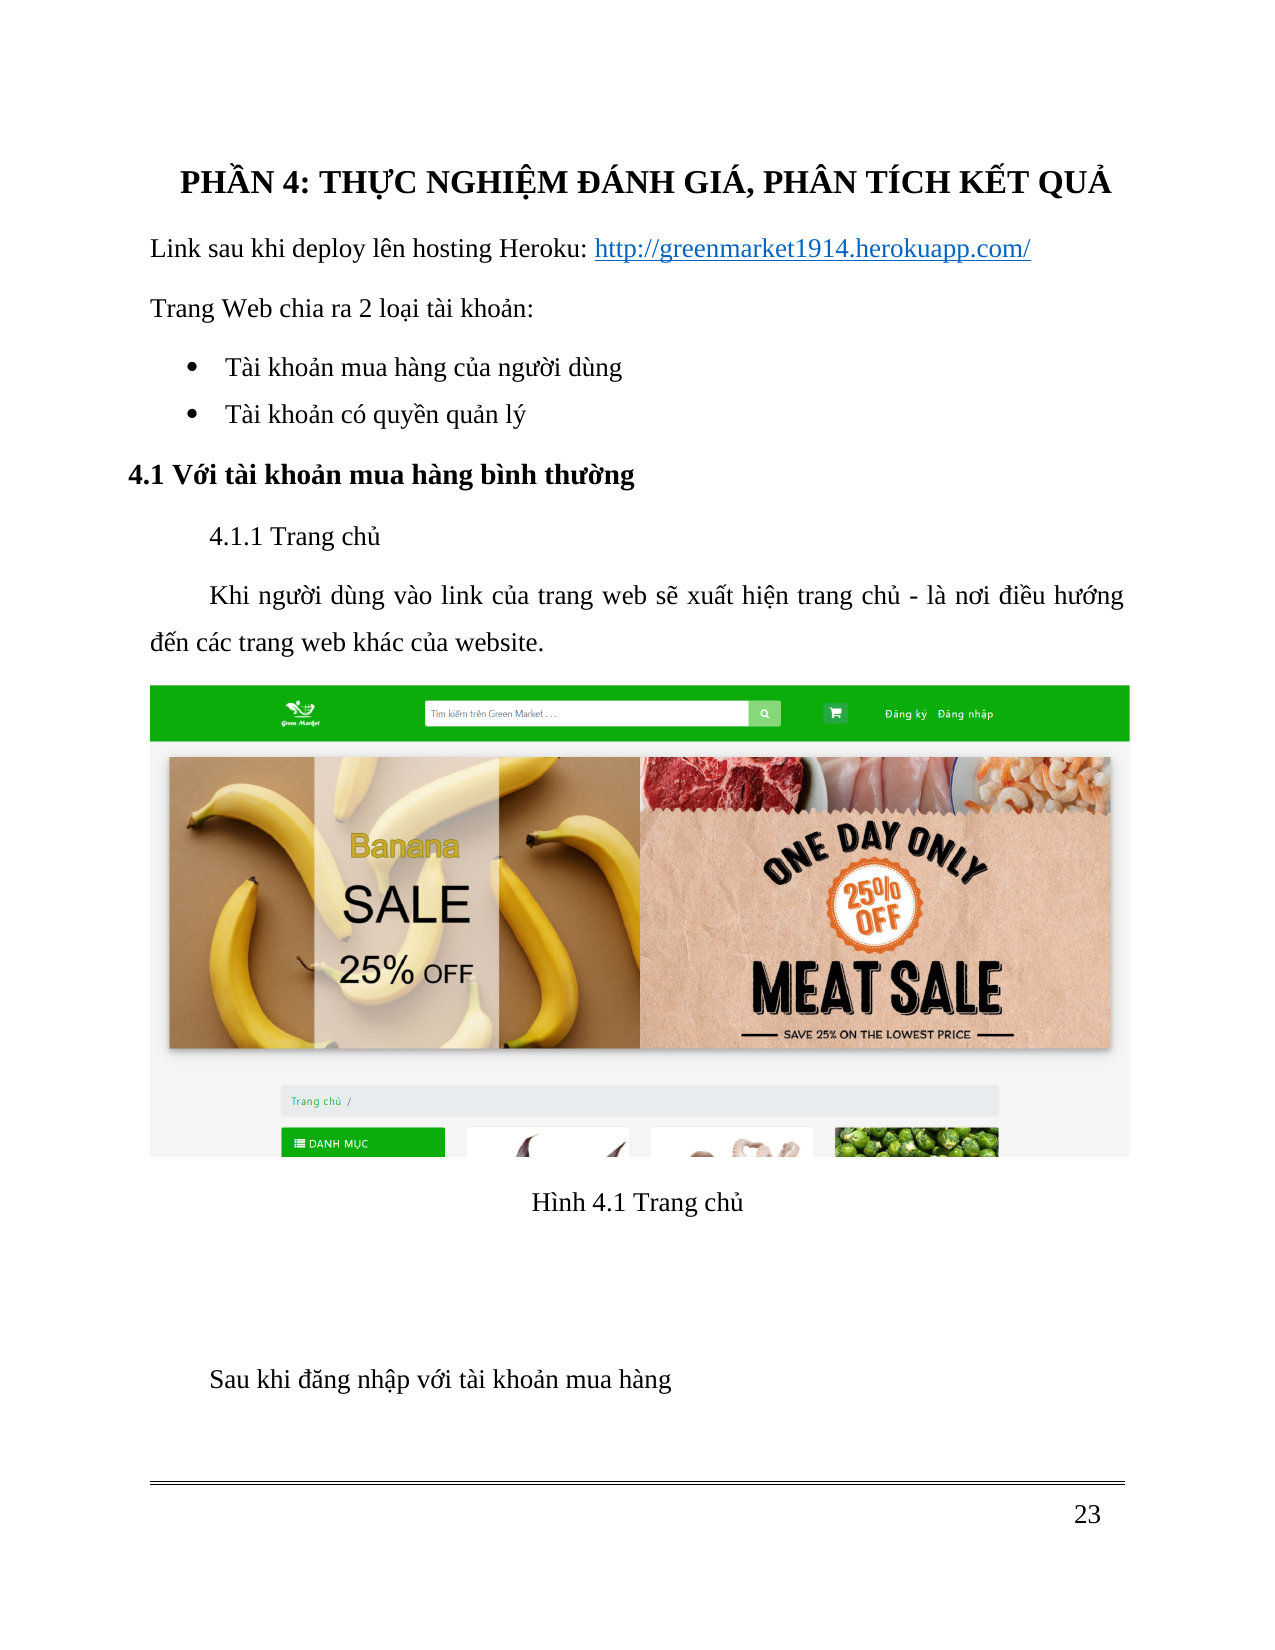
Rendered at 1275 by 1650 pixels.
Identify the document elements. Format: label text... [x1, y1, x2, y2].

subtitle Với tài khoản mua hàng bình thường [150, 457, 1125, 491]
text Khi người dùng vào link của trang web sẽ xuất hiện trang chủ - là nơi điều hướng đến các trang web khác của website. [150, 579, 1125, 657]
text Sau khi đăng nhập với tài khoản mua hàng [150, 1363, 1125, 1394]
text Trang Web chia ra 2 loại tài khoản: [150, 292, 1125, 323]
picture [150, 685, 1130, 1157]
subtitle Trang chủ [209, 520, 1125, 551]
text Link sau khi deploy lên hosting Heroku: http://greenmarket1914.herokuapp.com/ [150, 232, 1125, 264]
text Hình 4.1 Trang chủ [150, 1186, 1125, 1217]
list Tài khoản mua hàng của người dùng [187, 351, 1125, 382]
subtitle THỰC NGHIỆM ĐÁNH GIÁ, PHÂN TÍCH KẾT QUẢ [180, 162, 1125, 201]
list Tài khoản có quyền quản lý [187, 398, 1125, 429]
